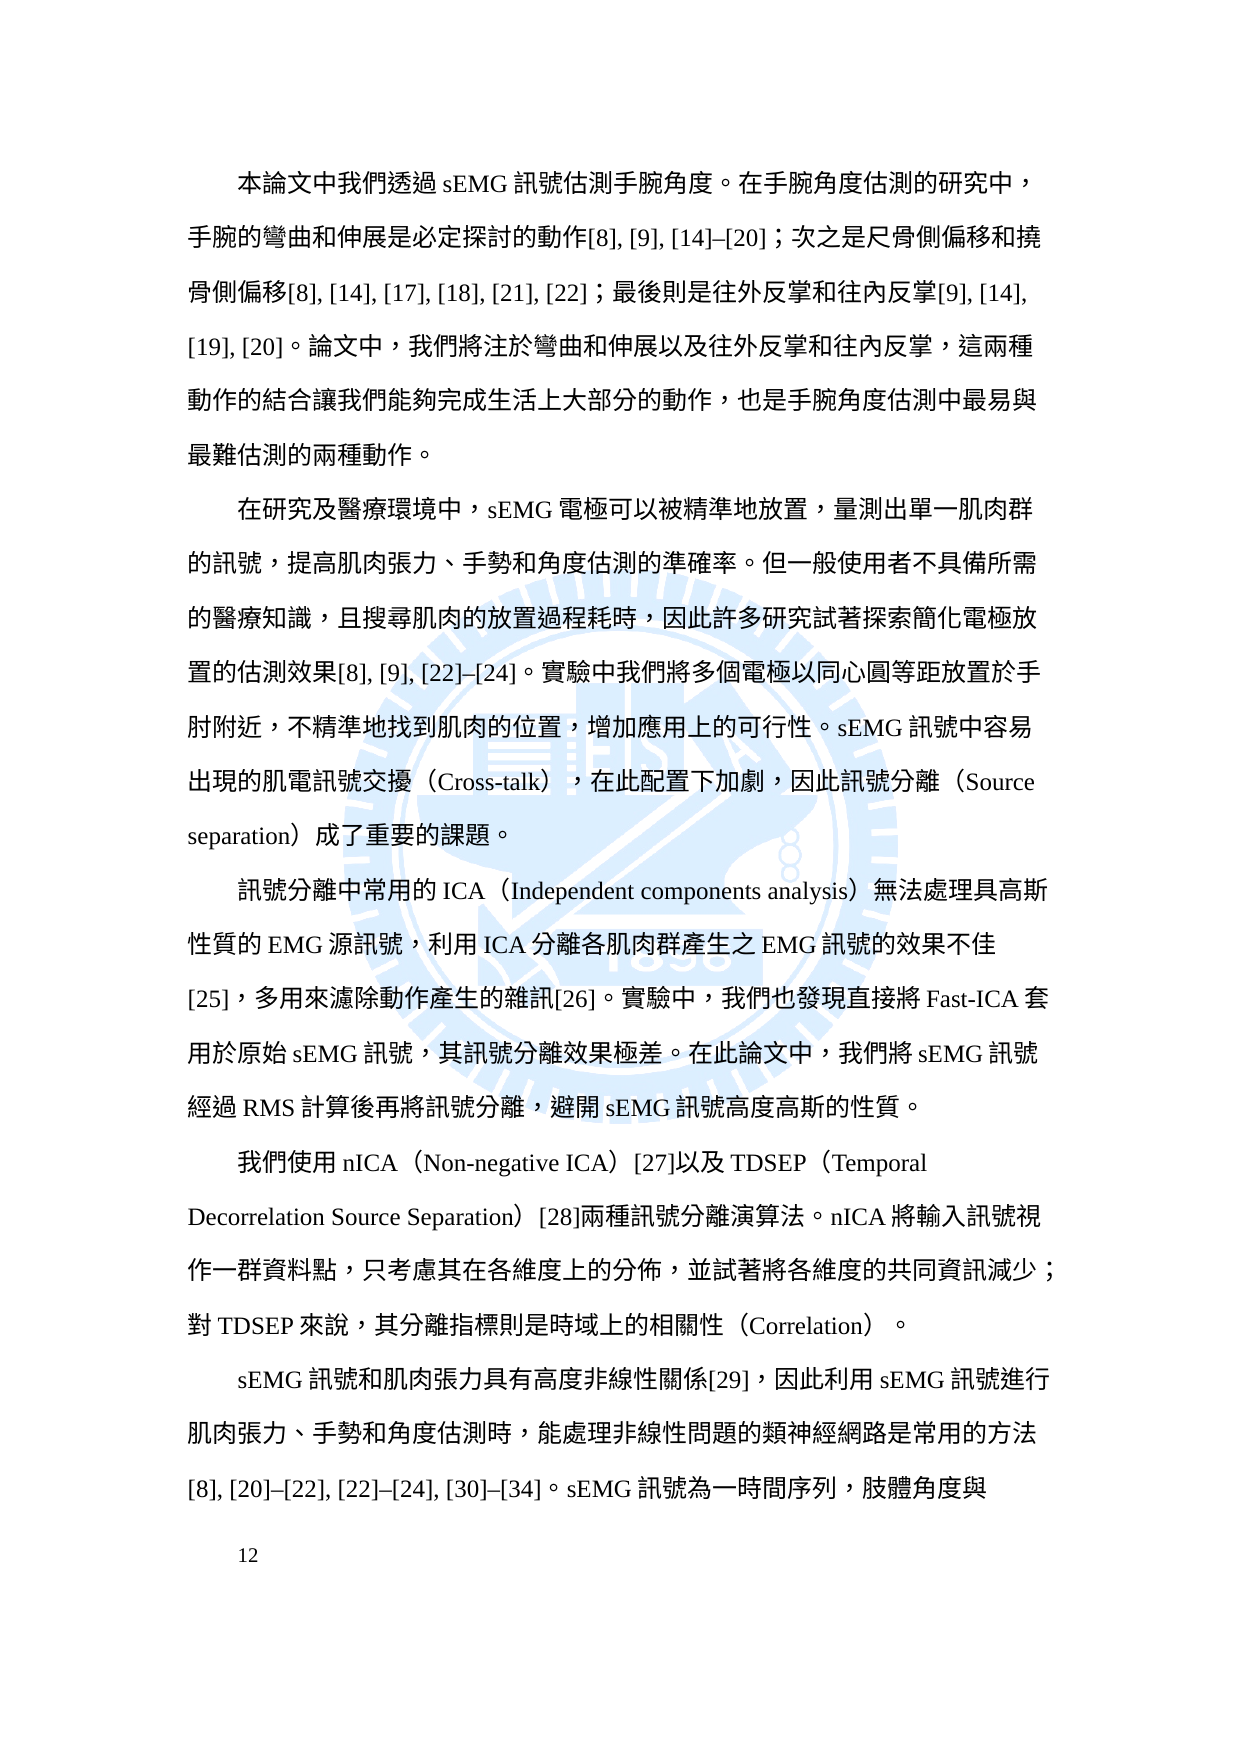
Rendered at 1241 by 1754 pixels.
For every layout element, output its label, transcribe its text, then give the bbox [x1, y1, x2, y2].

text 本論文中我們透過sEMG訊號估測手腕角度。在手腕角度估測的研究中，手腕的彎曲和伸展是必定探討的動作[8], [9], [14]–[20]；次之是尺骨側偏移和撓骨側偏移[8], [14], [17], [18], [21], [22]；最後則是往外反掌和往內反掌[9], [14], [19], [20]。論文中，我們將注於彎曲和伸展以及往外反掌和往內反掌，這兩種動作的結合讓我們能夠完成生活上大部分的動作，也是手腕角度估測中最易與最難估測的兩種動作。 [187, 163, 1053, 471]
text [187, 1359, 1053, 1504]
text 我們使用nICA（Non-negative ICA）[27]以及TDSEP（Temporal Decorrelation Source Separation）[28]兩種訊號分離演算法。nICA將輸入訊號視作一群資料點，只考慮其在各維度上的分佈，並試著將各維度的共同資訊減少；對TDSEP來說，其分離指標則是時域上的相關性（Correlation）。 [187, 1142, 1053, 1341]
text 在研究及醫療環境中，sEMG電極可以被精準地放置，量測出單一肌肉群的訊號，提高肌肉張力、手勢和角度估測的準確率。但一般使用者不具備所需的醫療知識，且搜尋肌肉的放置過程耗時，因此許多研究試著探索簡化電極放置的估測效果[8], [9], [22]–[24]。實驗中我們將多個電極以同心圓等距放置於手肘附近，不精準地找到肌肉的位置，增加應用上的可行性。sEMG訊號中容易出現的肌電訊號交擾（Cross-talk），在此配置下加劇，因此訊號分離（Source separation）成了重要的課題。 [187, 489, 1053, 852]
text 訊號分離中常用的ICA（Independent components analysis）無法處理具高斯性質的EMG源訊號，利用ICA分離各肌肉群產生之EMG訊號的效果不佳[25]，多用來濾除動作產生的雜訊[26]。實驗中，我們也發現直接將Fast-ICA套用於原始sEMG訊號，其訊號分離效果極差。在此論文中，我們將sEMG訊號經過RMS計算後再將訊號分離，避開sEMG訊號高度高斯的性質。 [187, 870, 1053, 1124]
